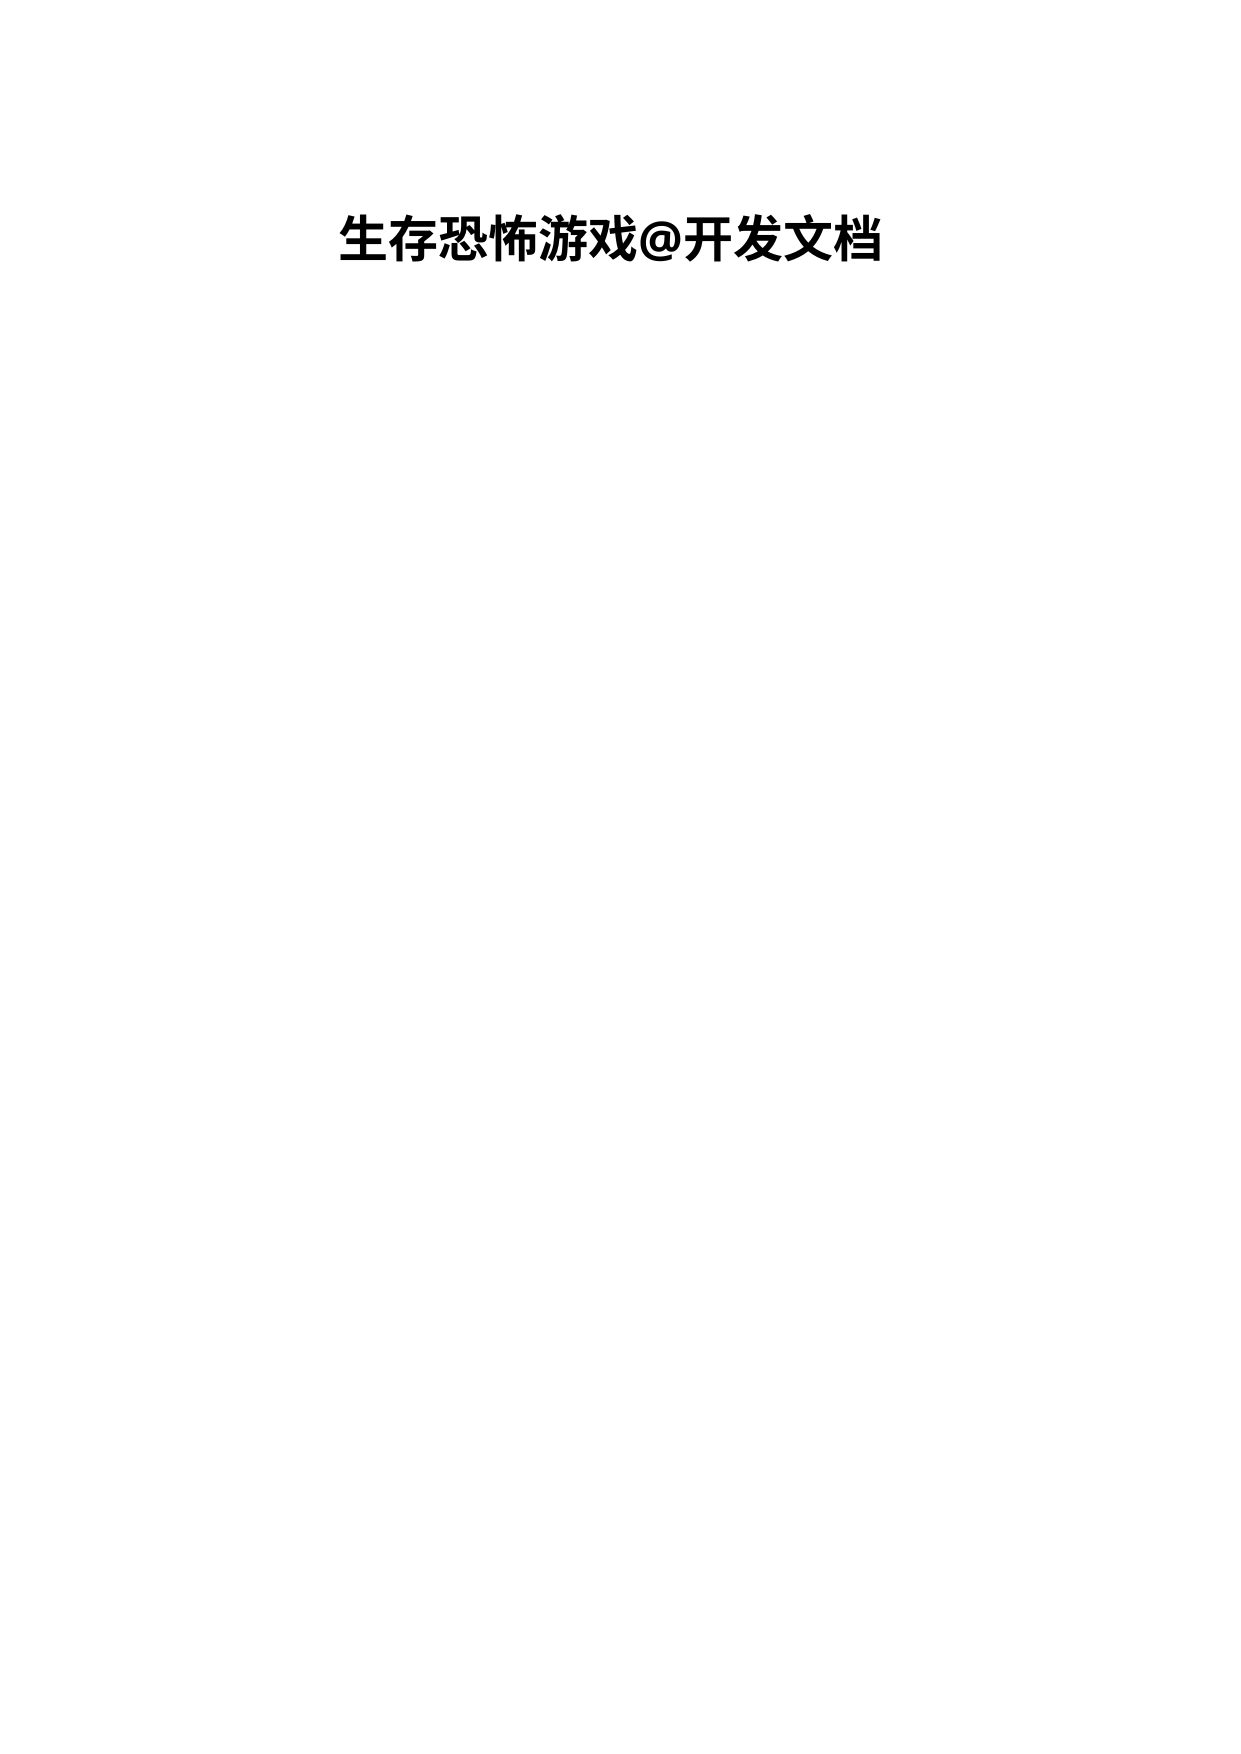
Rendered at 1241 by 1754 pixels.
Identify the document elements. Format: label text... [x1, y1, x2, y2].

subtitle 生存恐怖游戏@开发文档 [187, 187, 1053, 284]
